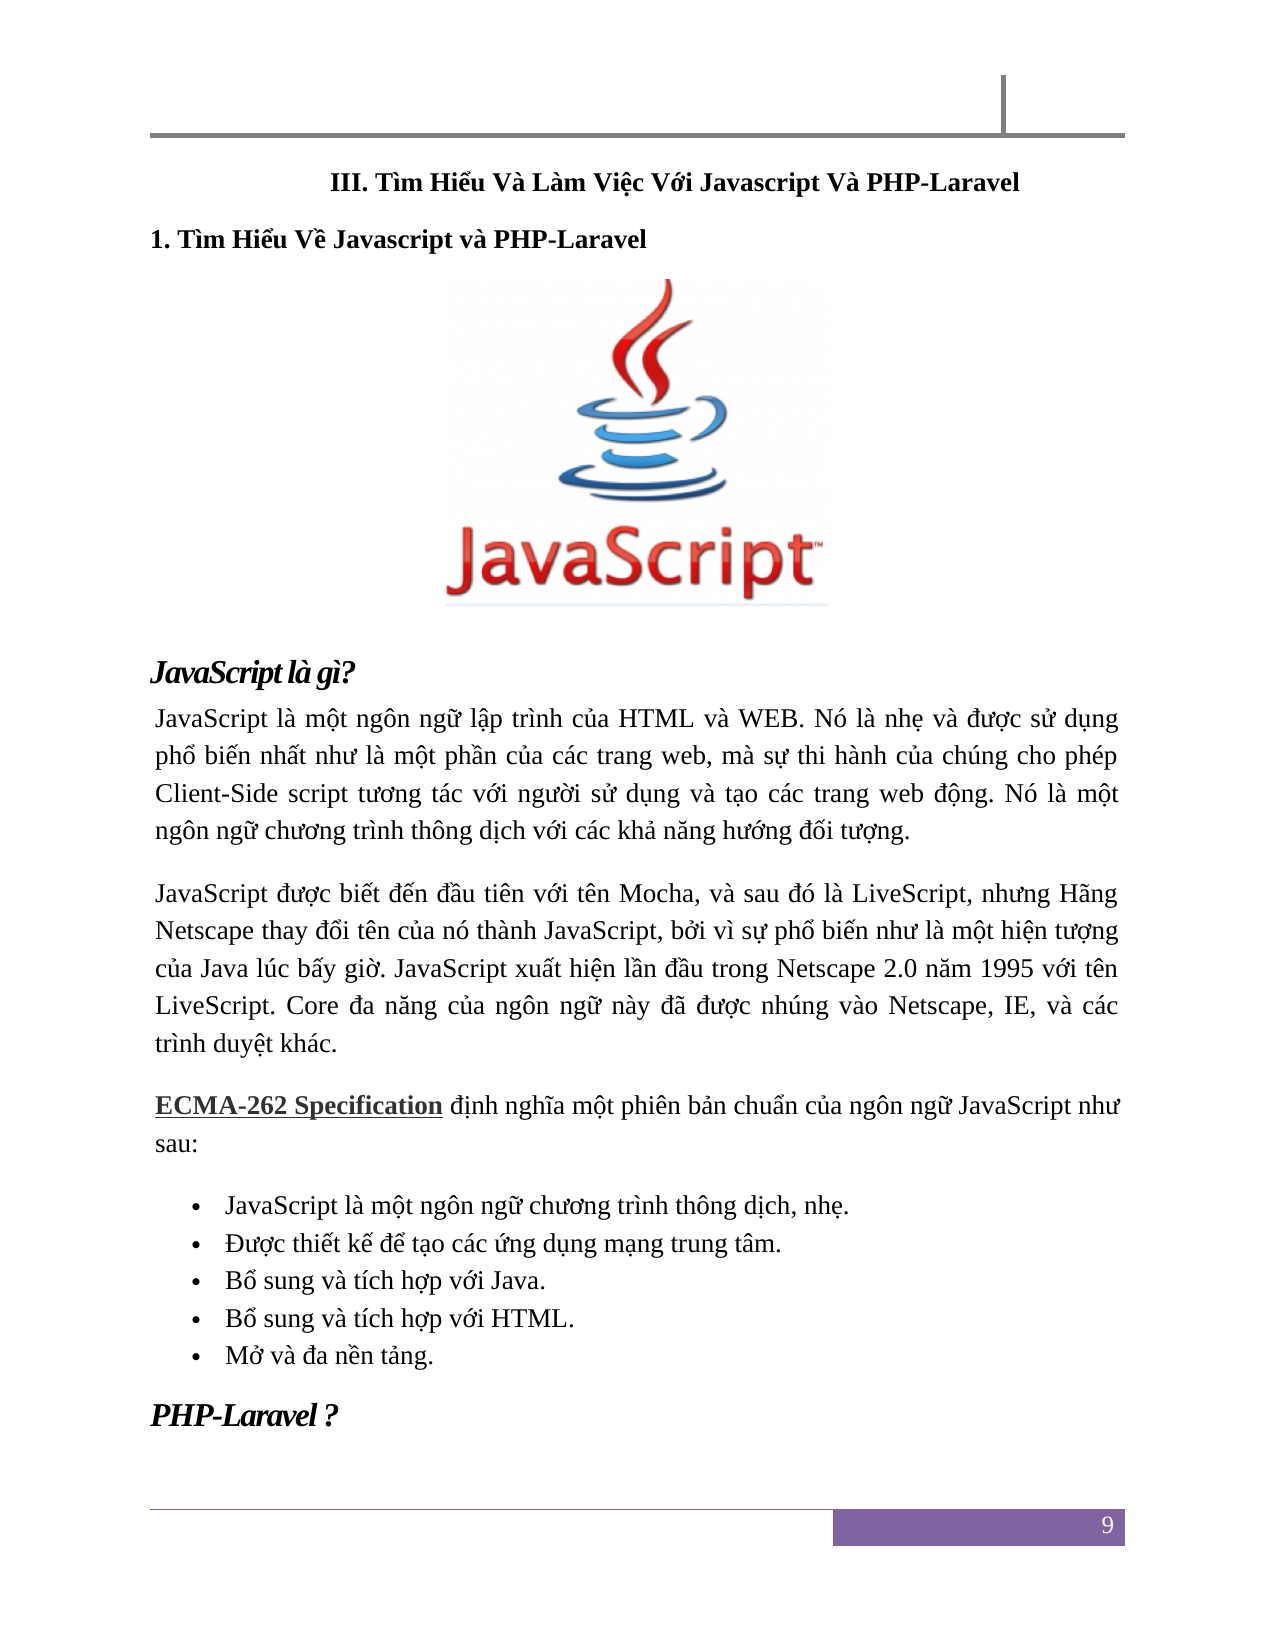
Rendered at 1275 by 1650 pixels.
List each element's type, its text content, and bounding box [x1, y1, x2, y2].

picture [446, 279, 829, 607]
list Bổ sung và tích hợp với Java. [192, 1258, 1120, 1296]
text III. Tìm Hiểu Và Làm Việc Với Javascript Và PHP-Laravel [150, 167, 1125, 198]
list Được thiết kế để tạo các ứng dụng mạng trung tâm. [192, 1221, 1120, 1258]
text JavaScript được biết đến đầu tiên với tên Mocha, và sau đó là LiveScript, nhưng Hãng Netscape thay đổi tên của nó thành JavaScript, bởi vì sự phổ biến như là một hiện tượng của Java lúc bấy giờ. JavaScript xuất hiện lần đầu trong Netscape 2.0 năm 1995 với tên LiveScript. Core đa năng của ngôn ngữ này đã được nhúng vào Netscape, IE, và các trình duyệt khác. [155, 871, 1120, 1058]
subtitle PHP-Laravel ? [150, 1396, 1120, 1434]
text 1. Tìm Hiểu Về Javascript và PHP-Laravel [150, 223, 1125, 254]
list Mở và đa nền tảng. [192, 1333, 1120, 1371]
subtitle JavaScript là gì? [150, 652, 1120, 691]
text ECMA-262 Specification định nghĩa một phiên bản chuẩn của ngôn ngữ JavaScript như sau: [155, 1083, 1120, 1158]
text JavaScript là một ngôn ngữ lập trình của HTML và WEB. Nó là nhẹ và được sử dụng phổ biến nhất như là một phần của các trang web, mà sự thi hành của chúng cho phép Client-Side script tương tác với người sử dụng và tạo các trang web động. Nó là một ngôn ngữ chương trình thông dịch với các khả năng hướng đối tượng. [155, 696, 1120, 846]
list Bổ sung và tích hợp với HTML. [192, 1296, 1120, 1333]
list JavaScript là một ngôn ngữ chương trình thông dịch, nhẹ. [192, 1183, 1120, 1221]
